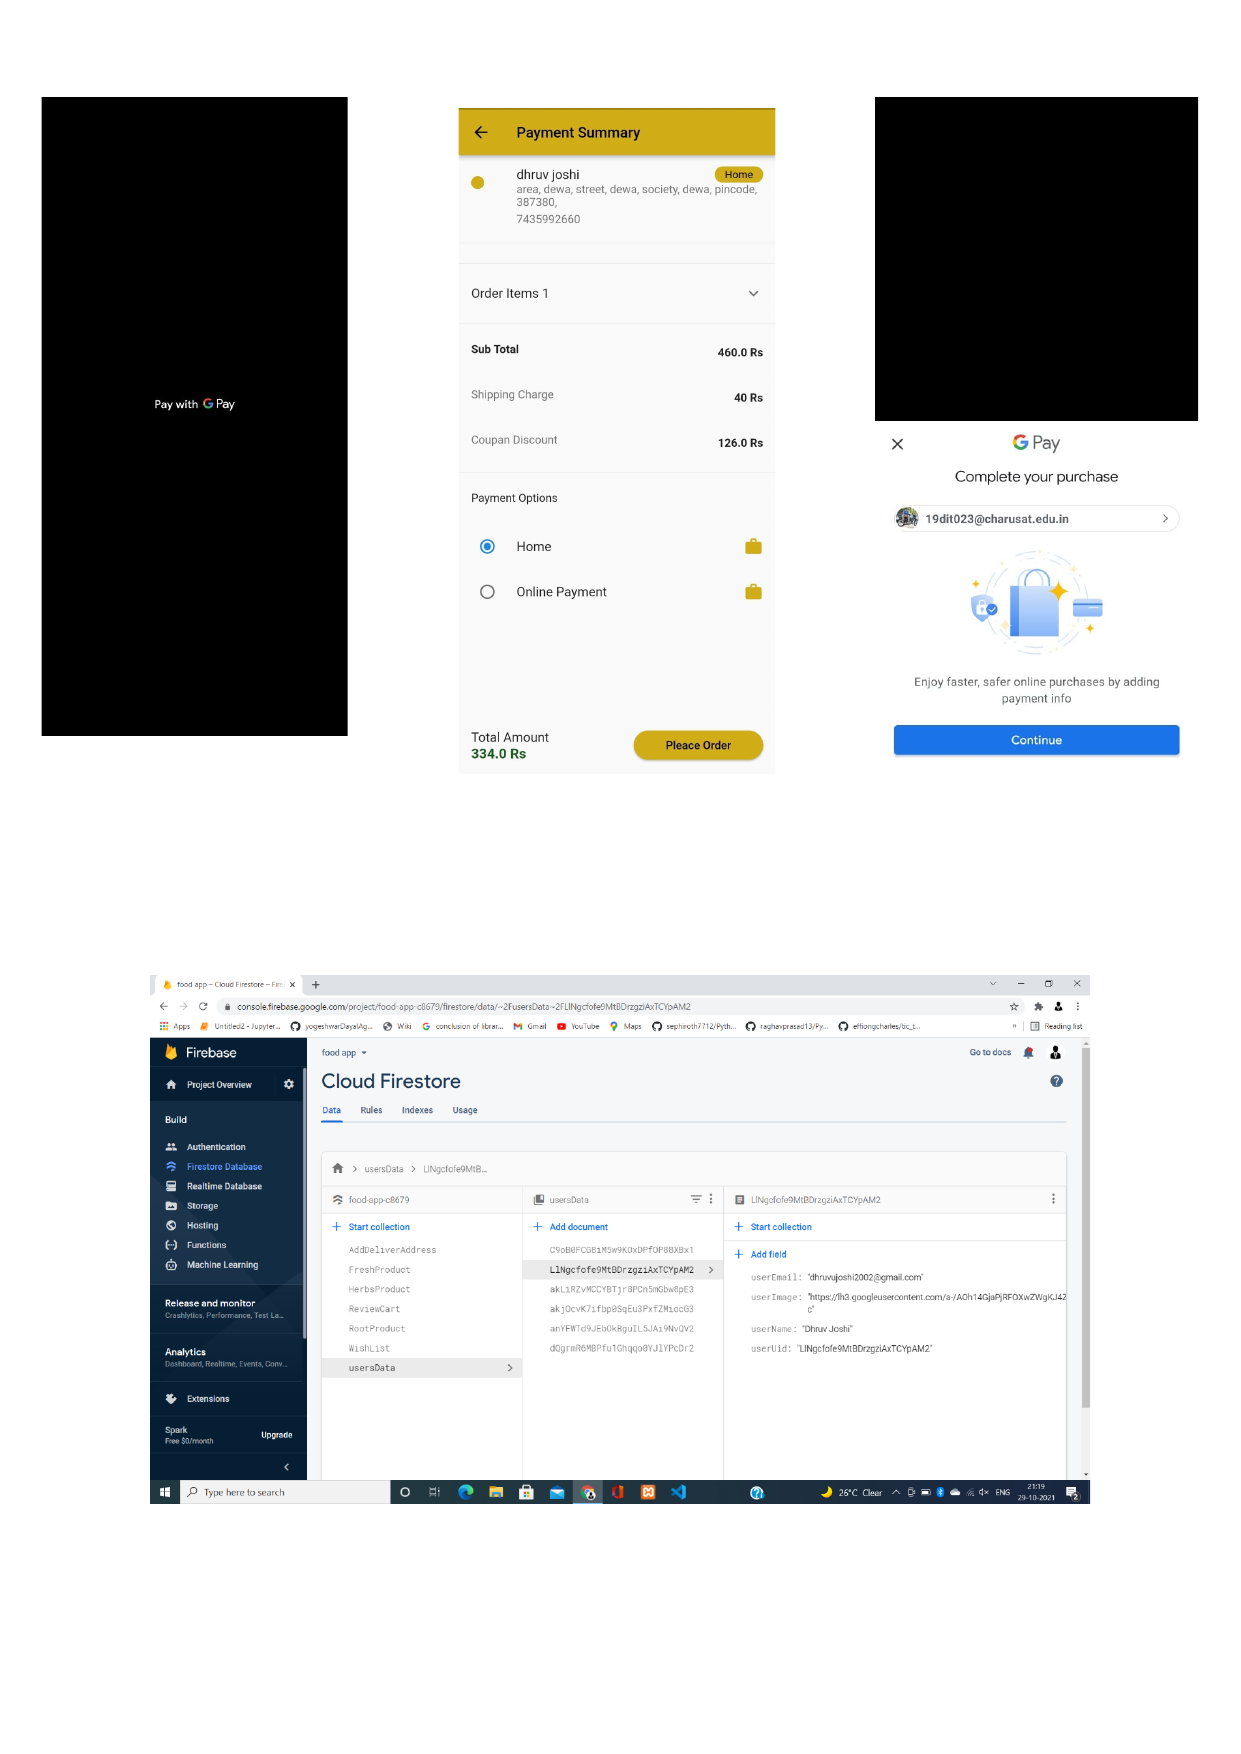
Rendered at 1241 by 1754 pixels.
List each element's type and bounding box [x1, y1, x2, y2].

picture [41, 97, 348, 736]
picture [875, 97, 1199, 774]
picture [458, 108, 776, 774]
picture [150, 975, 1091, 1504]
